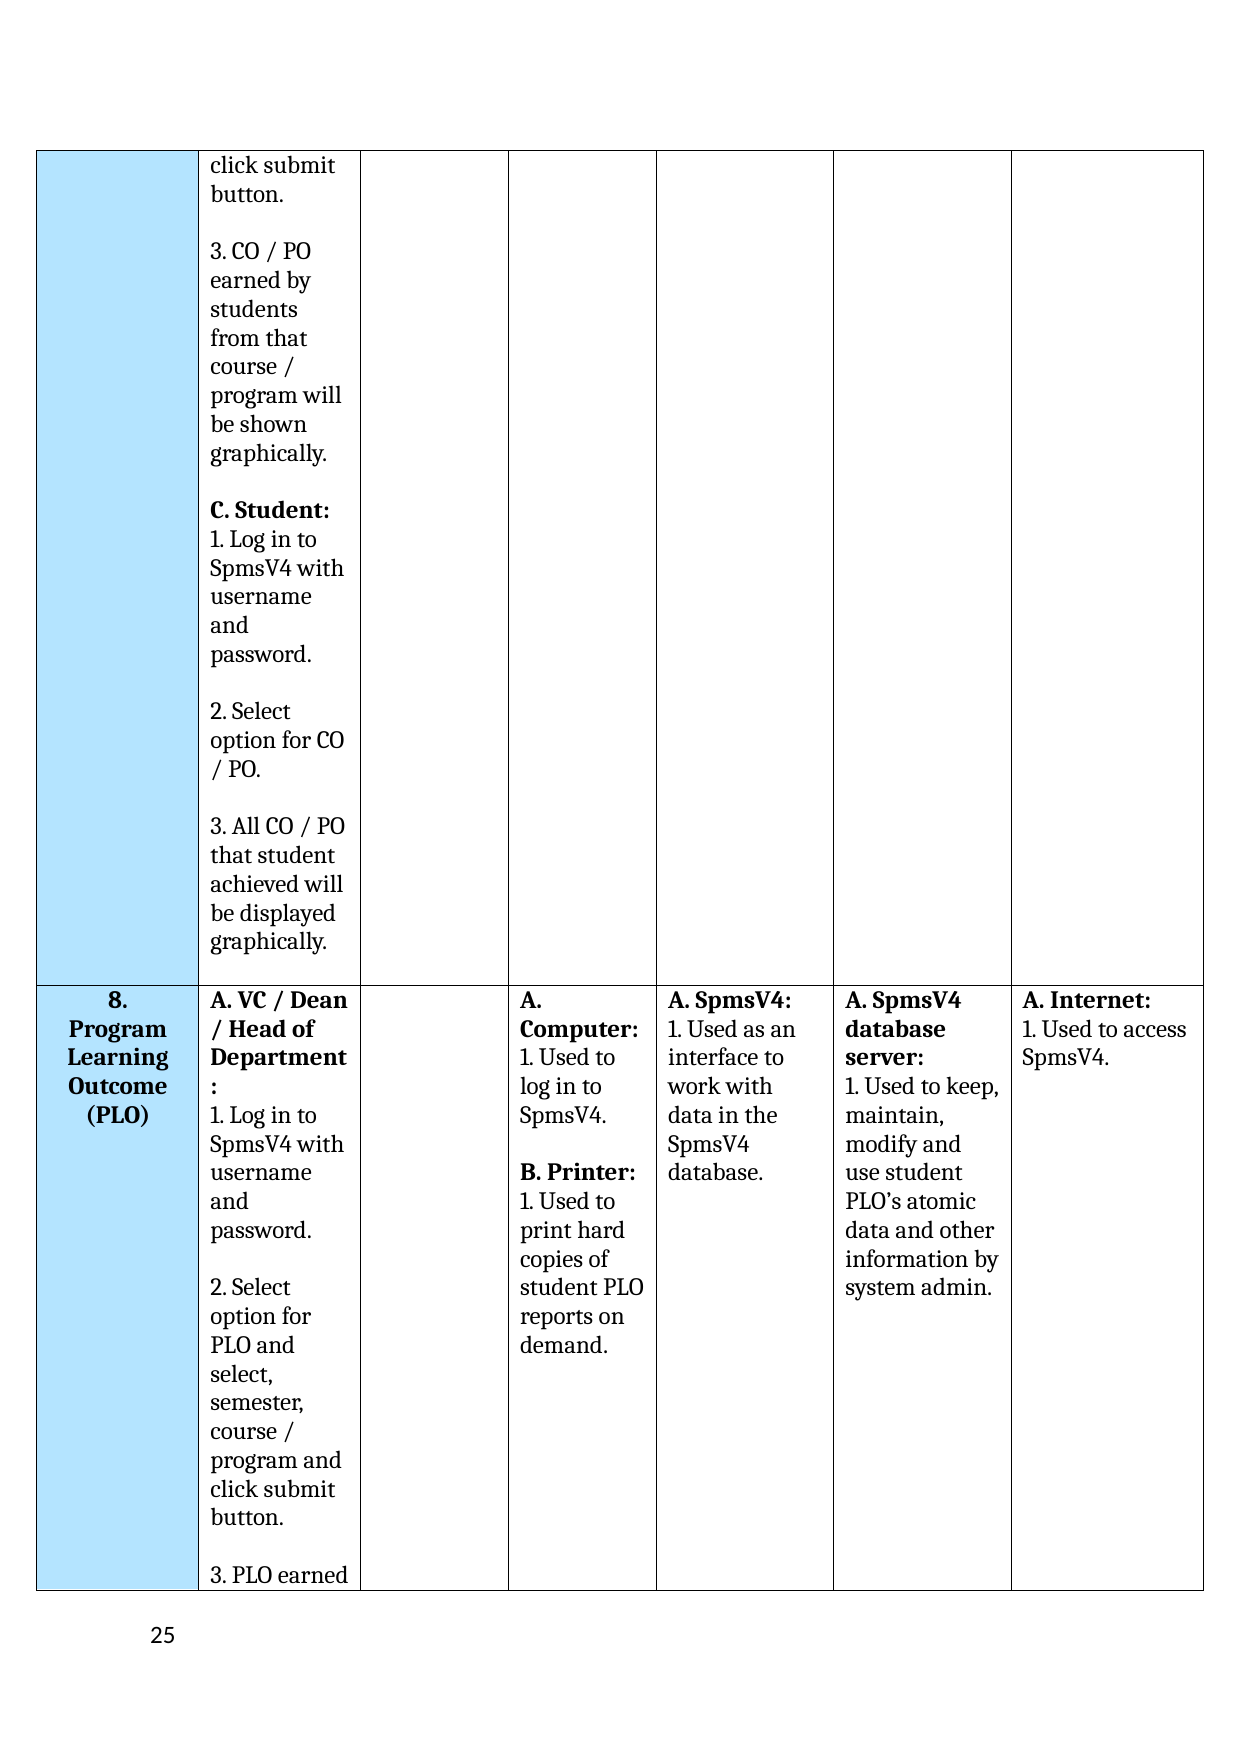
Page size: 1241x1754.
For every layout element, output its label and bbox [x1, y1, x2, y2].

table_cell [199, 986, 360, 1589]
table_cell [37, 986, 198, 1589]
table_cell [657, 151, 833, 985]
table_cell [509, 151, 656, 985]
table_cell [37, 151, 198, 985]
table_cell [361, 151, 508, 985]
table_cell [657, 986, 833, 1589]
table_cell [509, 986, 656, 1589]
table_cell [834, 986, 1011, 1589]
table_cell [1012, 986, 1203, 1589]
table_cell [834, 151, 1011, 985]
table_cell [1012, 151, 1203, 985]
table_cell [361, 986, 508, 1589]
table_cell [199, 151, 360, 985]
